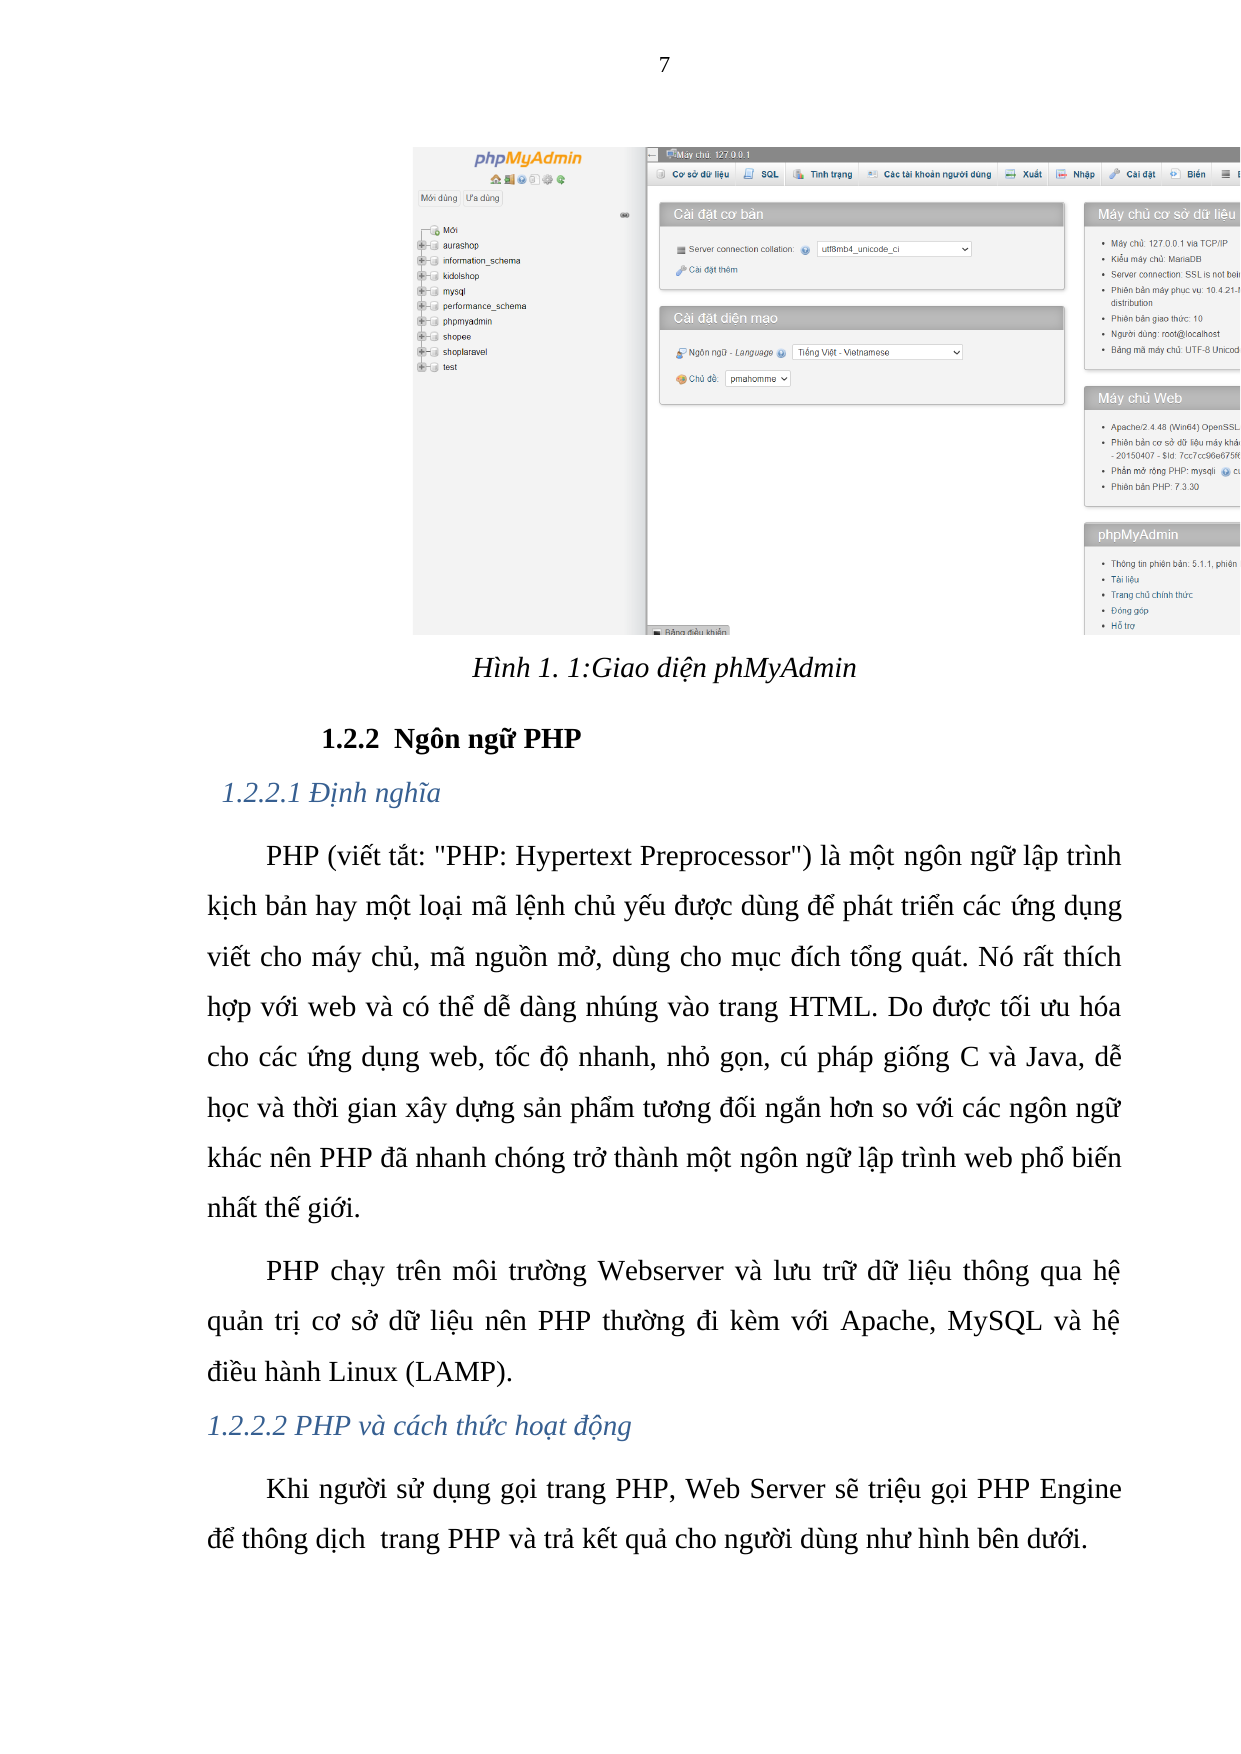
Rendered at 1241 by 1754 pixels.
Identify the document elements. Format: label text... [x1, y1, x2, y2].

text PHP (viết tắt: "PHP: Hypertext Preprocessor") là một ngôn ngữ lập trình kịch bản hay một loại mã lệnh chủ yếu được dùng để phát triển các ứng dụng viết cho máy chủ, mã nguồn mở, dùng cho mục đích tổng quát. Nó rất thích hợp với web và có thể dễ dàng nhúng vào trang HTML. Do được tối ưu hóa cho các ứng dụng web, tốc độ nhanh, nhỏ gọn, cú pháp giống C và Java, dễ học và thời gian xây dựng sản phẩm tương đối ngắn hơn so với các ngôn ngữ khác nên PHP đã nhanh chóng trở thành một ngôn ngữ lập trình web phổ biến nhất thế giới. [207, 838, 1122, 1224]
picture [412, 147, 1241, 635]
text PHP chạy trên môi trường Webserver và lưu trữ dữ liệu thông qua hệ quản trị cơ sở dữ liệu nên PHP thường đi kèm với Apache, MySQL và hệ điều hành Linux (LAMP). [207, 1253, 1122, 1387]
subtitle 1.2.2 Ngôn ngữ PHP [246, 721, 1122, 754]
text Khi người sử dụng gọi trang PHP, Web Server sẽ triệu gọi PHP Engine để thông dịch trang PHP và trả kết quả cho người dùng như hình bên dưới. [207, 1471, 1122, 1555]
text Hình 1. 1:Giao diện phMyAdmin [207, 650, 1122, 683]
subtitle 1.2.2.2 PHP và cách thức hoạt động [207, 1408, 1122, 1442]
subtitle 1.2.2.1 Định nghĩa [207, 775, 1122, 809]
